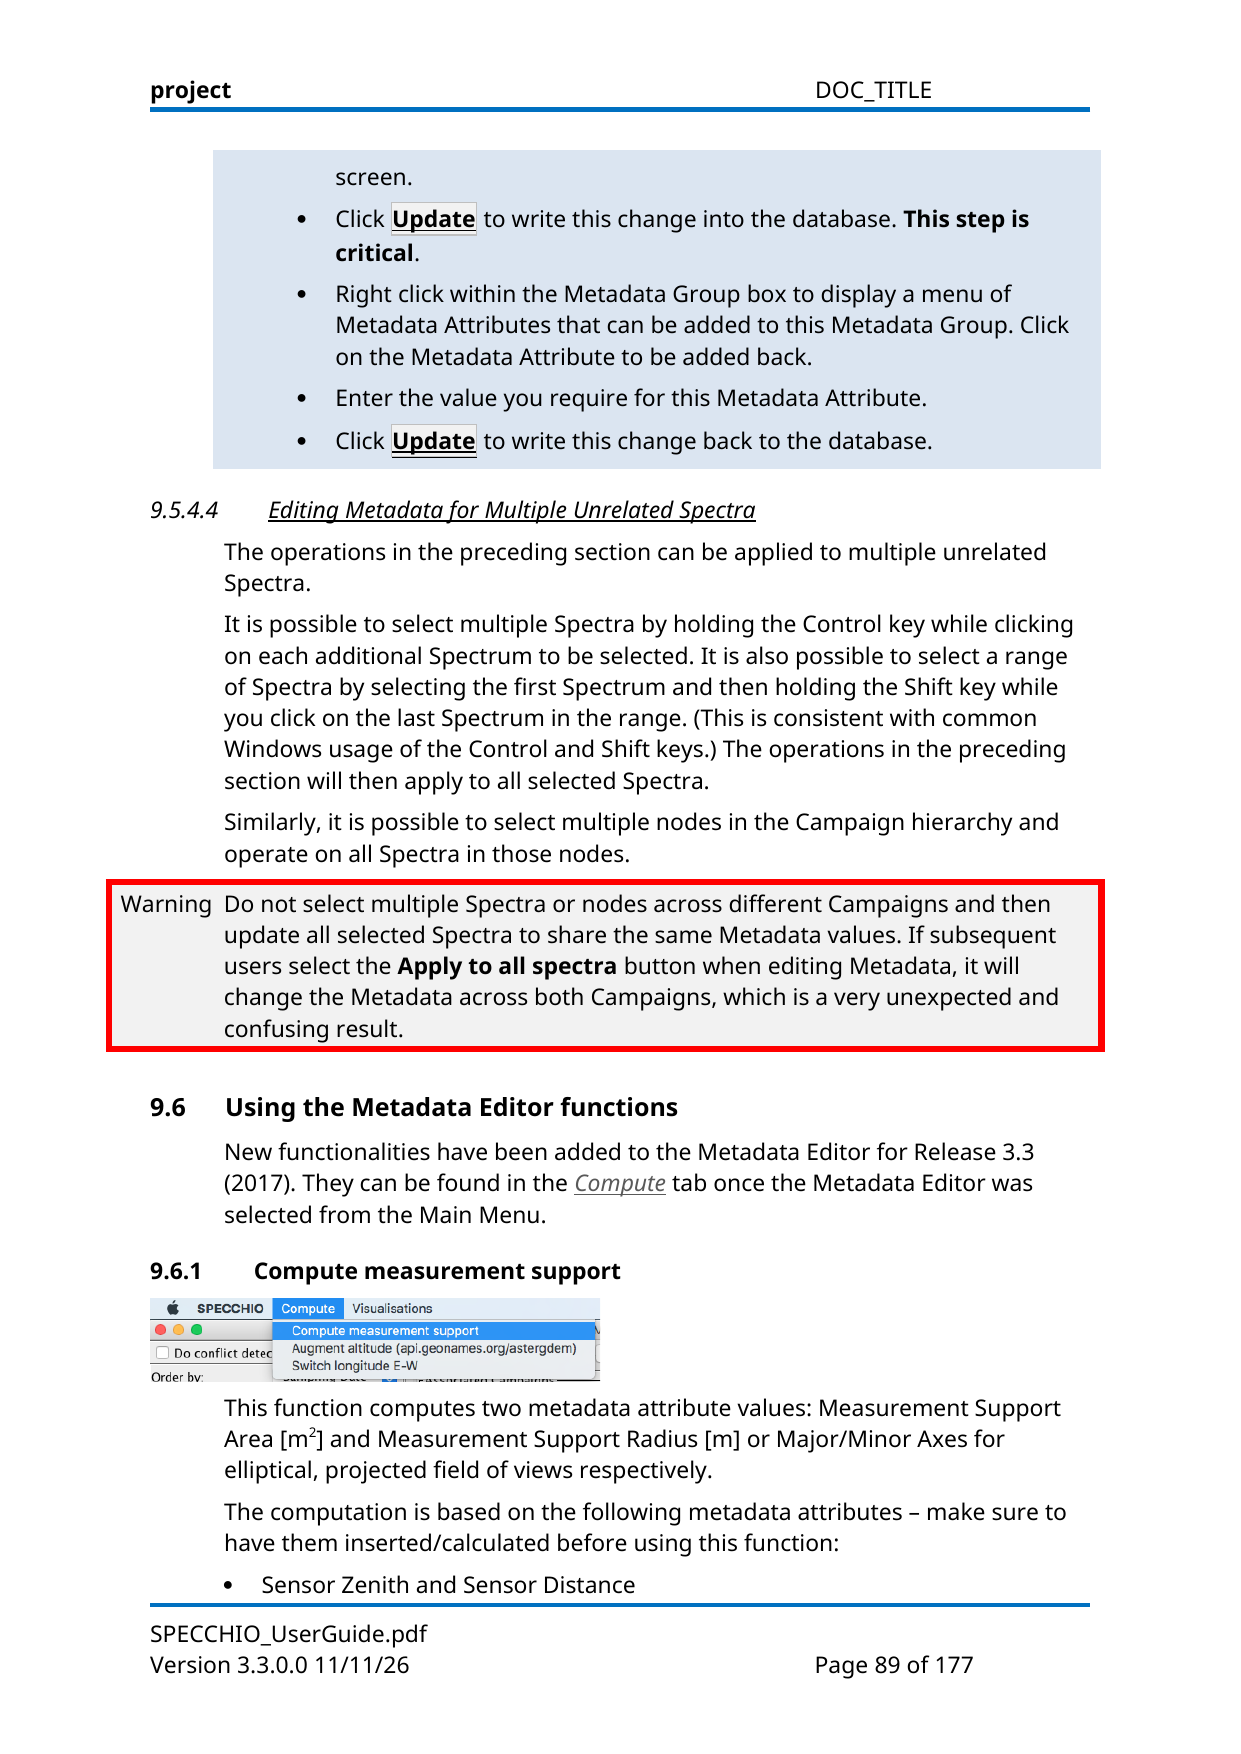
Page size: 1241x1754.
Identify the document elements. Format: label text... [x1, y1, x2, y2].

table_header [213, 150, 1101, 469]
text Warning Do not select multiple Spectra or nodes across different Campaigns and then update all selected Spectra to share the same Metadata values. If subsequent users select the Apply to all spectra button when editing Metadata, it will change the Metadata across both Campaigns, which is a very unexpected and confusing result. [112, 885, 1098, 1046]
subtitle Editing Metadata for Multiple Unrelated Spectra [150, 494, 1090, 525]
text It is possible to select multiple Spectra by holding the Control key while clicking on each additional Spectrum to be selected. It is also possible to select a range of Spectra by selecting the first Spectrum and then holding the Shift key while you click on the last Spectrum in the range. (This is consistent with common Windows usage of the Control and Shift keys.) The operations in the preceding section will then apply to all selected Spectra. [224, 608, 1090, 796]
text Similarly, it is possible to select multiple nodes in the Campaign hierarchy and operate on all Spectra in those nodes. [224, 806, 1090, 869]
subtitle Using the Metadata Editor functions [150, 1089, 1090, 1124]
text The computation is based on the following metadata attributes – make sure to have them inserted/calculated before using this function: [224, 1496, 1090, 1558]
list Sensor Zenith and Sensor Distance [224, 1569, 1090, 1600]
text The operations in the preceding section can be applied to multiple unrelated Spectra. [224, 535, 1090, 598]
picture [150, 1298, 600, 1382]
text New functionalities have been added to the Metadata Editor for Release 3.3 (2017). They can be found in the Compute tab once the Metadata Editor was selected from the Main Menu. [224, 1136, 1090, 1230]
subtitle Compute measurement support [150, 1255, 1090, 1286]
text This function computes two metadata attribute values: Measurement Support Area [m2] and Measurement Support Radius [m] or Major/Minor Axes for elliptical, projected field of views respectively. [224, 1392, 1090, 1486]
